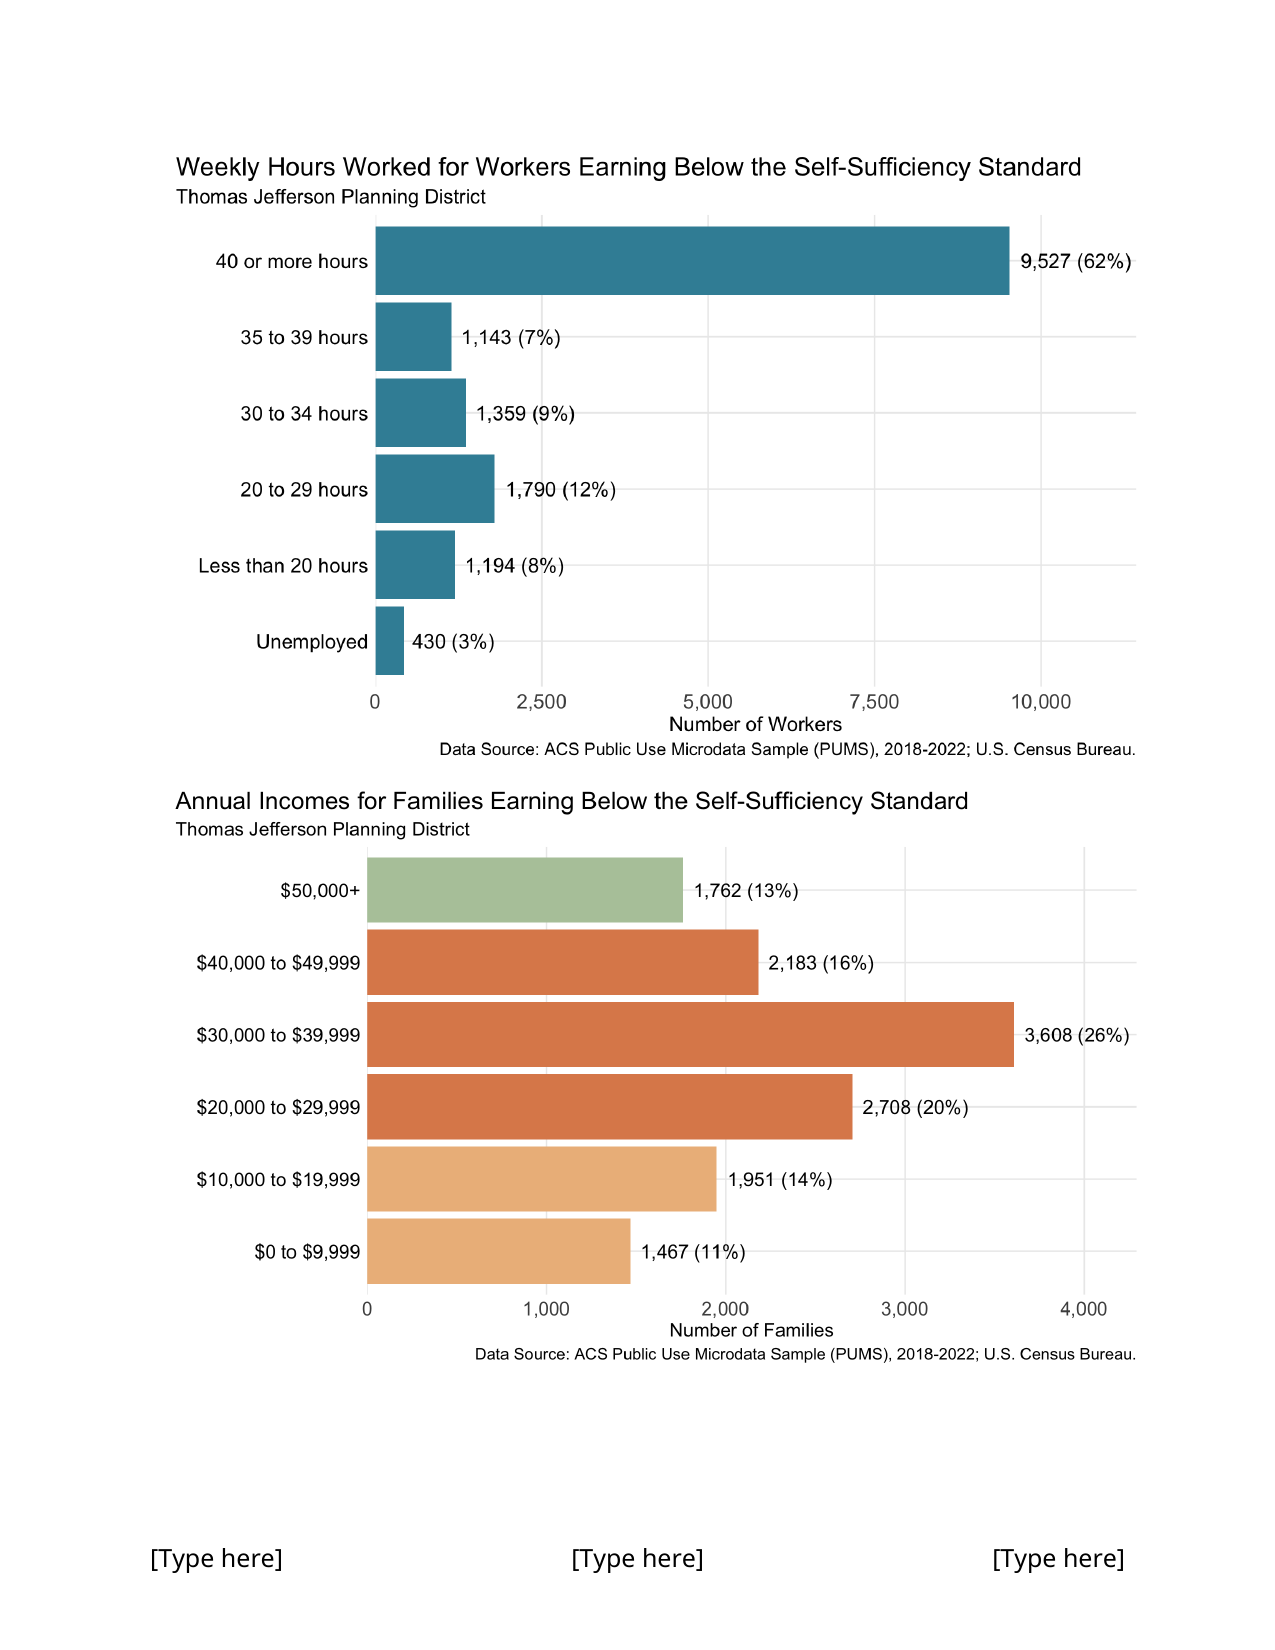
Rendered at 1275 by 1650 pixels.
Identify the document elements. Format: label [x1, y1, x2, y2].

picture [168, 150, 1144, 766]
picture [168, 784, 1144, 1370]
